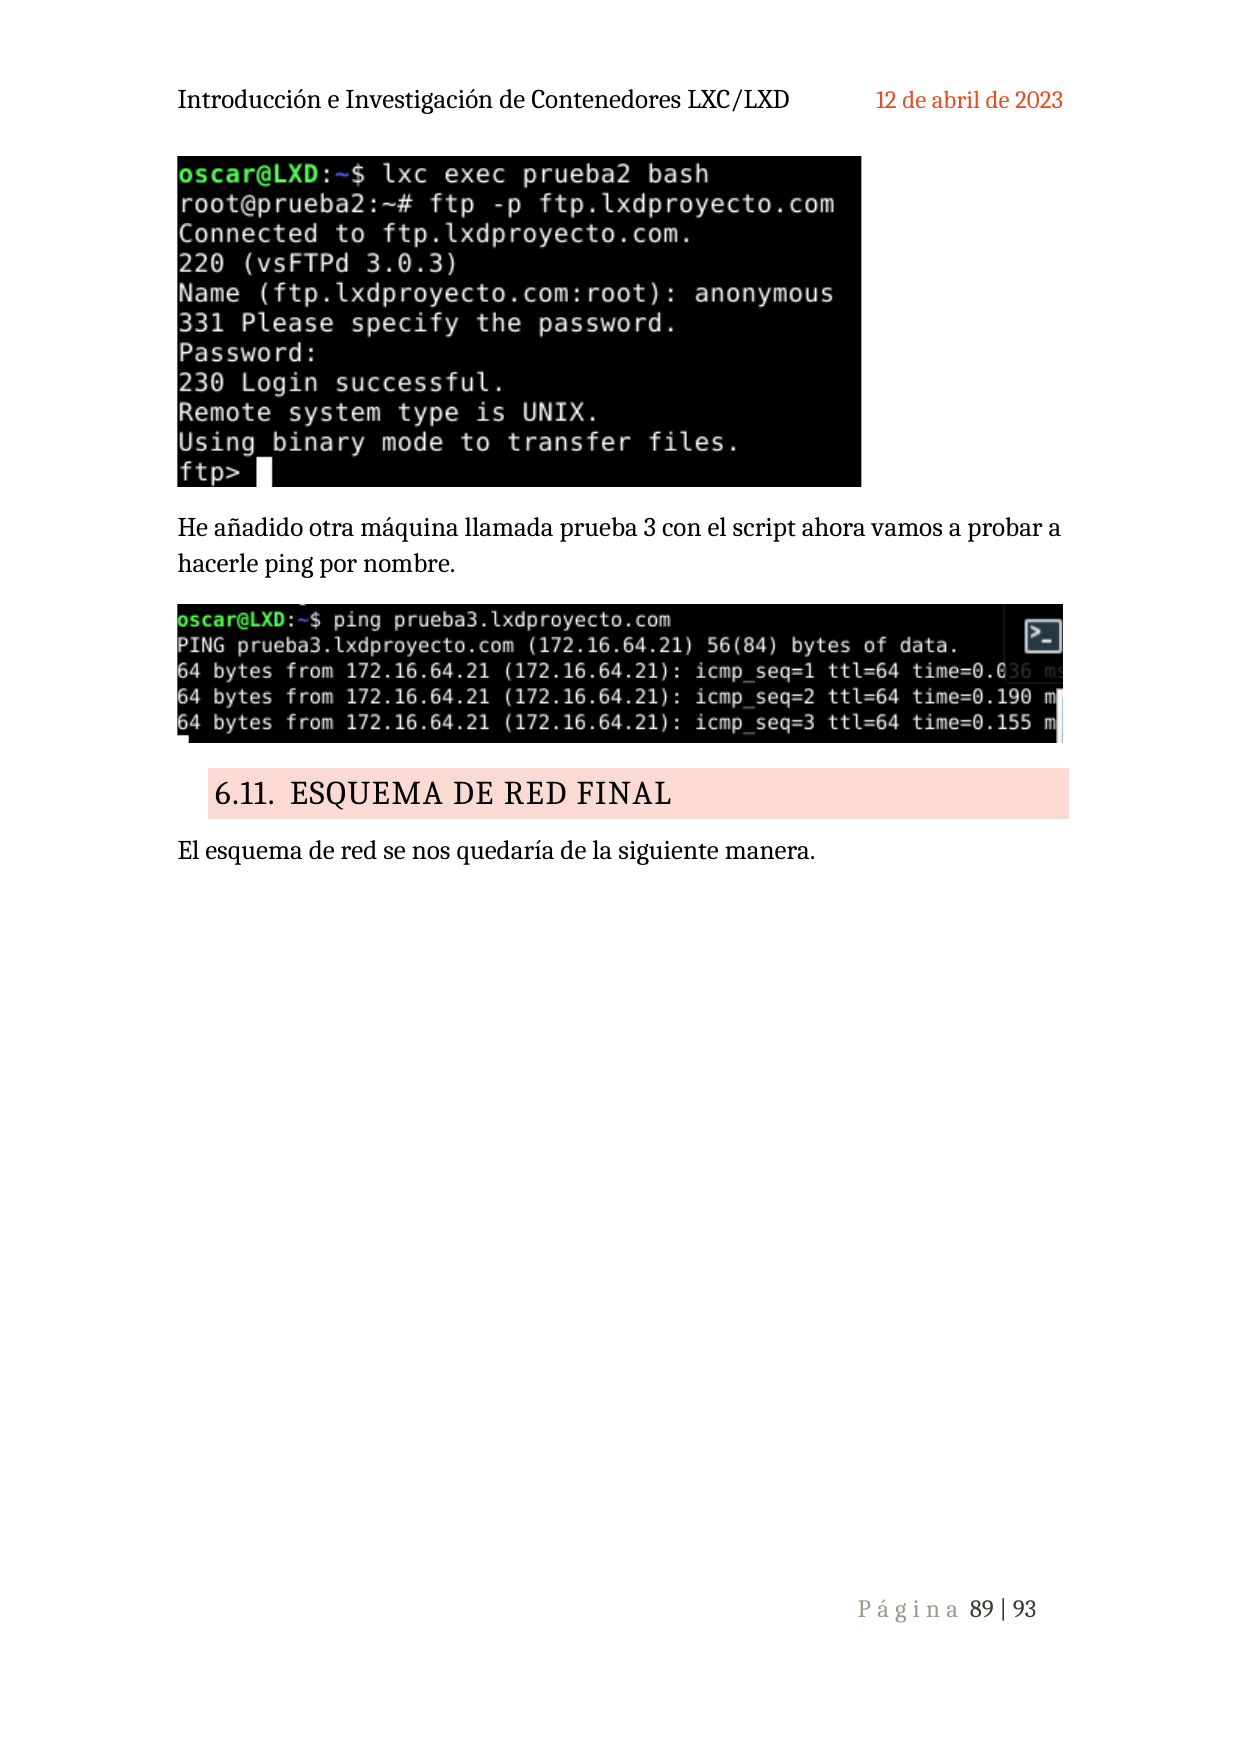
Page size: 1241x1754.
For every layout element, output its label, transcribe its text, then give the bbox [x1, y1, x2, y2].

picture [177, 156, 862, 487]
text El esquema de red se nos quedaría de la siguiente manera. [177, 835, 1063, 866]
picture [177, 604, 1063, 743]
subtitle Esquema de red final [215, 774, 1063, 813]
text He añadido otra máquina llamada prueba 3 con el script ahora vamos a probar a hacerle ping por nombre. [177, 512, 1063, 579]
